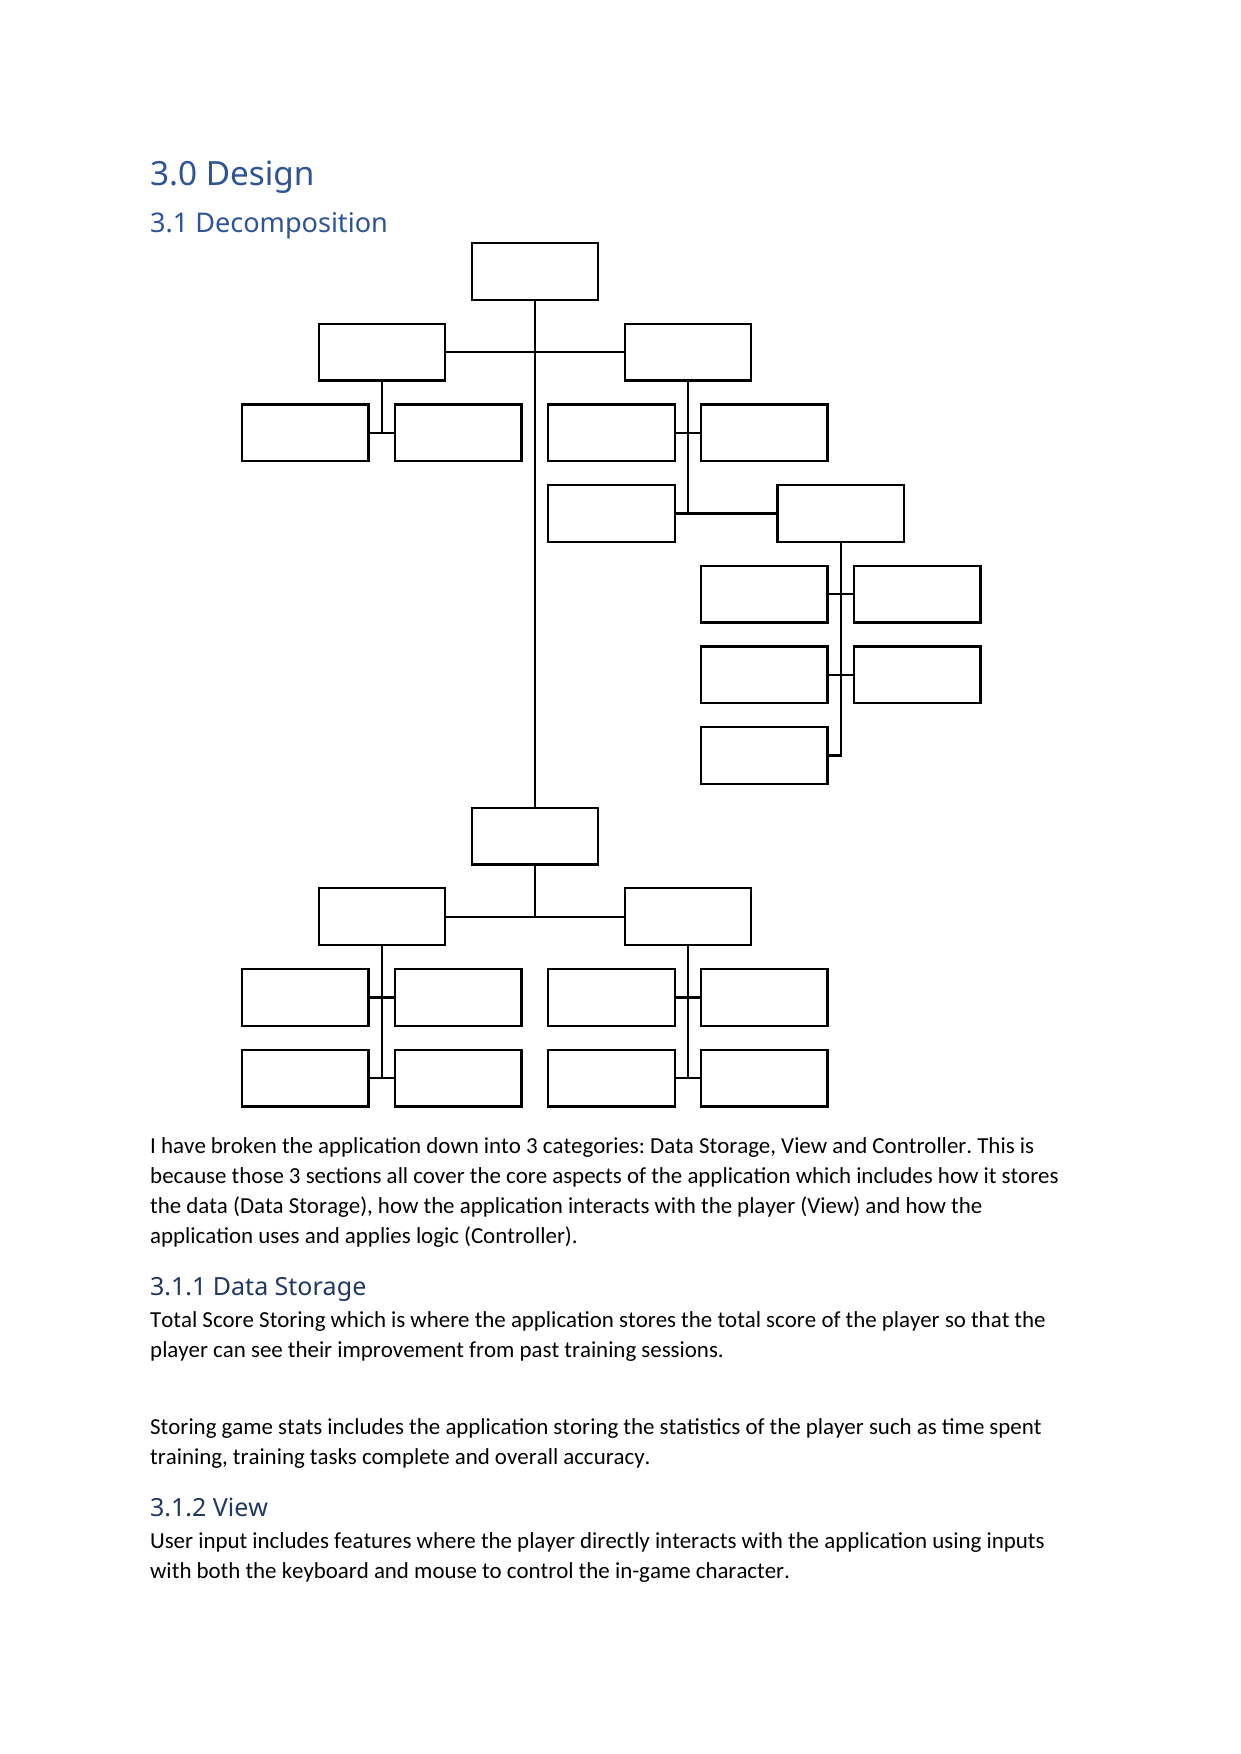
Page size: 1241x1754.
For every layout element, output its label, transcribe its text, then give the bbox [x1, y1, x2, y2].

subtitle 3.1 Decomposition [150, 203, 1090, 240]
subtitle 3.0 Design [150, 150, 1090, 195]
text Storing game stats includes the application storing the statistics of the player such as time spent training, training tasks complete and overall accuracy. [150, 1382, 1090, 1471]
text User input includes features where the player directly interacts with the application using inputs with both the keyboard and mouse to control the in-game character. [150, 1526, 1090, 1584]
text I have broken the application down into 3 categories: Data Storage, View and Controller. This is because those 3 sections all cover the core aspects of the application which includes how it stores the data (Data Storage), how the application interacts with the player (View) and how the application uses and applies logic (Controller). [150, 1131, 1090, 1249]
subtitle 3.1.2 View [150, 1489, 1090, 1523]
text Total Score Storing which is where the application stores the total score of the player so that the player can see their improvement from past training sessions. [150, 1305, 1090, 1363]
subtitle 3.1.1 Data Storage [150, 1268, 1090, 1302]
